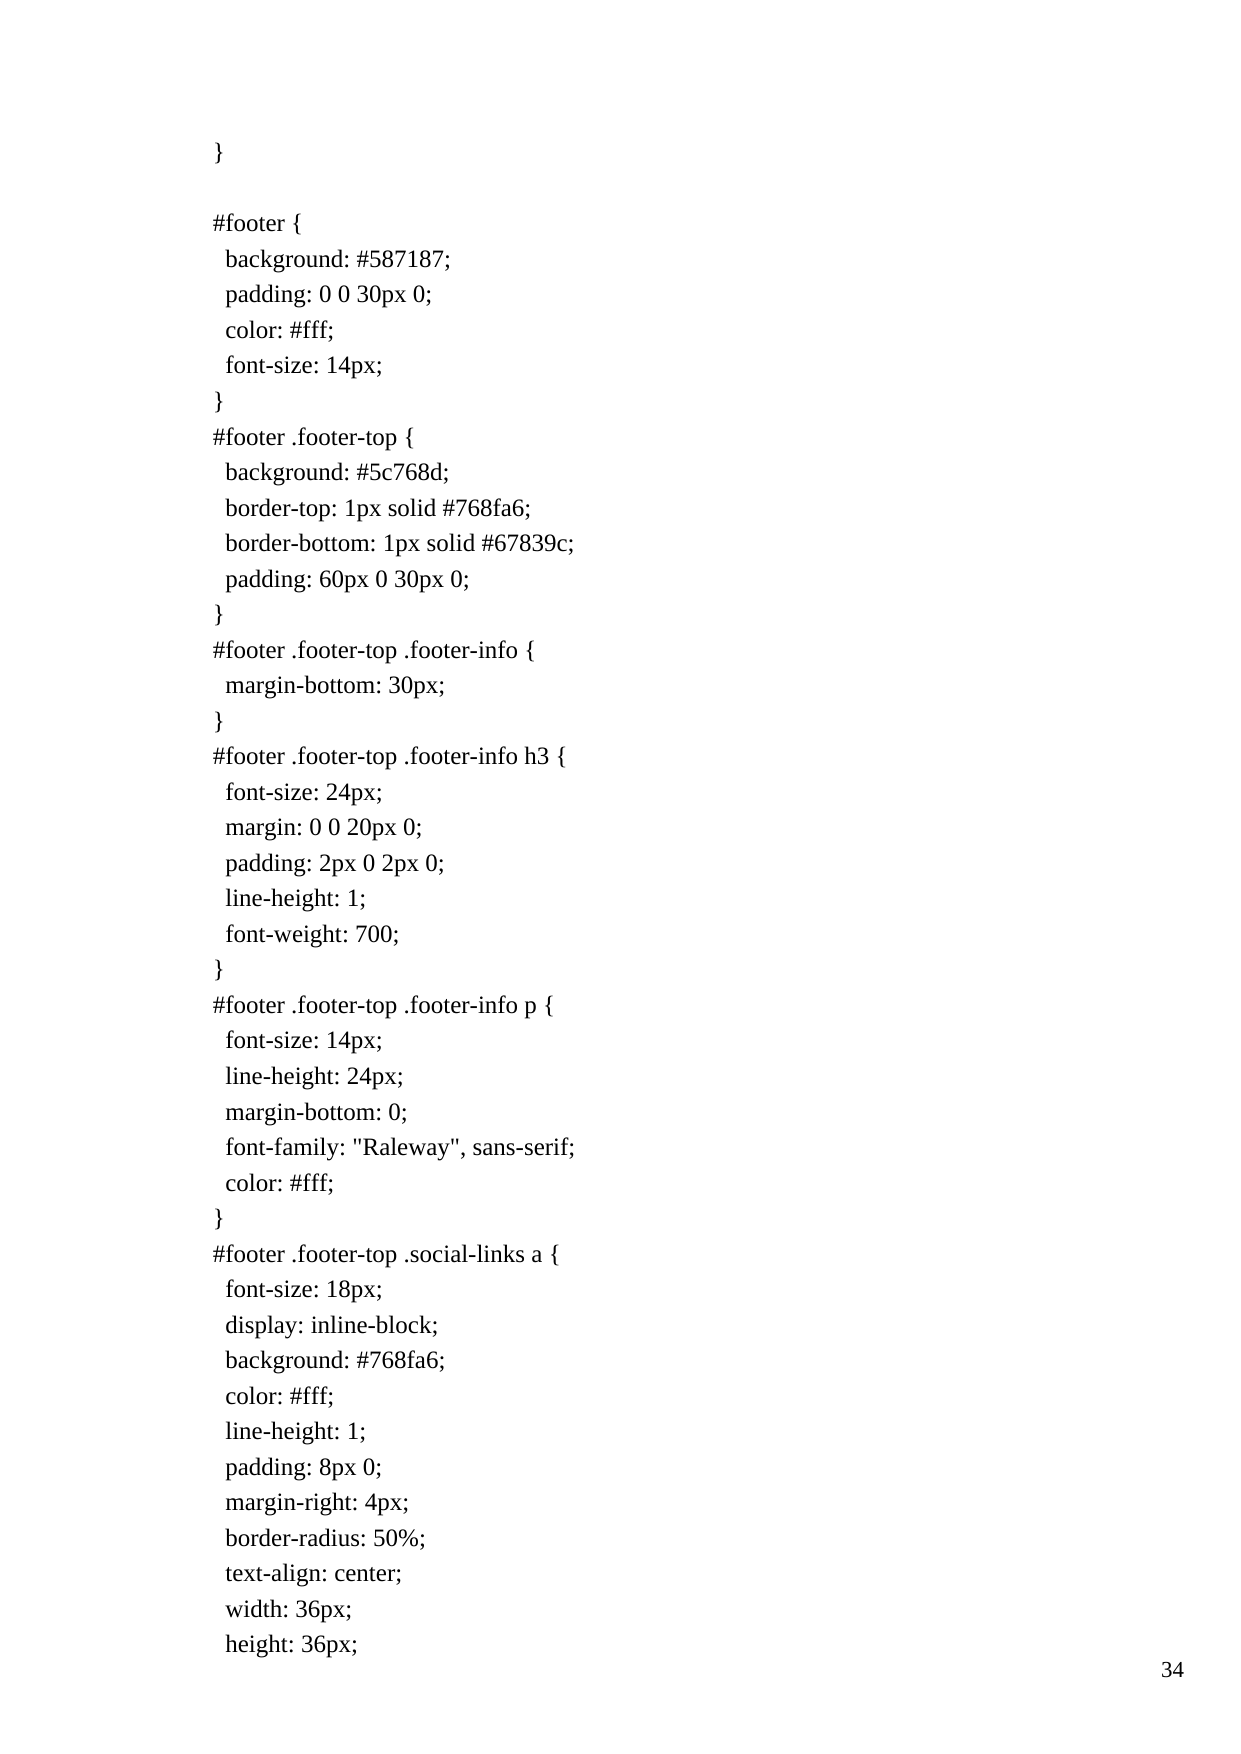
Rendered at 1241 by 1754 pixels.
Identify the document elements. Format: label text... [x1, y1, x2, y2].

title padding: 8px 0; [213, 1452, 1194, 1481]
title height: 36px; [213, 1629, 1194, 1658]
title margin-bottom: 0; [213, 1097, 1194, 1125]
title margin-right: 4px; [213, 1487, 1194, 1516]
title line-height: 1; [213, 1416, 1194, 1445]
title #footer .footer-top .footer-info { [213, 635, 1194, 663]
title } [213, 599, 1194, 628]
title line-height: 24px; [213, 1061, 1194, 1090]
title display: inline-block; [213, 1310, 1194, 1338]
title } [213, 1203, 1194, 1232]
title font-size: 18px; [213, 1274, 1194, 1303]
title text-align: center; [213, 1558, 1194, 1587]
title } [213, 954, 1194, 983]
title background: #5c768d; [213, 457, 1194, 486]
title width: 36px; [213, 1594, 1194, 1623]
title background: #768fa6; [213, 1345, 1194, 1374]
title color: #fff; [213, 1381, 1194, 1409]
title color: #fff; [213, 1168, 1194, 1196]
title border-radius: 50%; [213, 1523, 1194, 1552]
title padding: 2px 0 2px 0; [213, 848, 1194, 877]
title } [213, 386, 1194, 415]
title #footer { [213, 208, 1194, 237]
title font-size: 24px; [213, 777, 1194, 806]
title } [213, 137, 1194, 166]
title border-top: 1px solid #768fa6; [213, 493, 1194, 521]
title line-height: 1; [213, 883, 1194, 912]
title #footer .footer-top .social-links a { [213, 1239, 1194, 1267]
title font-size: 14px; [213, 351, 1194, 379]
title font-family: "Raleway", sans-serif; [213, 1132, 1194, 1161]
title color: #fff; [213, 315, 1194, 344]
title padding: 60px 0 30px 0; [213, 564, 1194, 592]
title #footer .footer-top { [213, 422, 1194, 450]
title font-size: 14px; [213, 1026, 1194, 1054]
title #footer .footer-top .footer-info h3 { [213, 741, 1194, 770]
title #footer .footer-top .footer-info p { [213, 990, 1194, 1019]
title font-weight: 700; [213, 919, 1194, 948]
title border-bottom: 1px solid #67839c; [213, 528, 1194, 557]
title background: #587187; [213, 244, 1194, 273]
title } [213, 706, 1194, 734]
title margin: 0 0 20px 0; [213, 812, 1194, 841]
title padding: 0 0 30px 0; [213, 279, 1194, 308]
title margin-bottom: 30px; [213, 670, 1194, 699]
